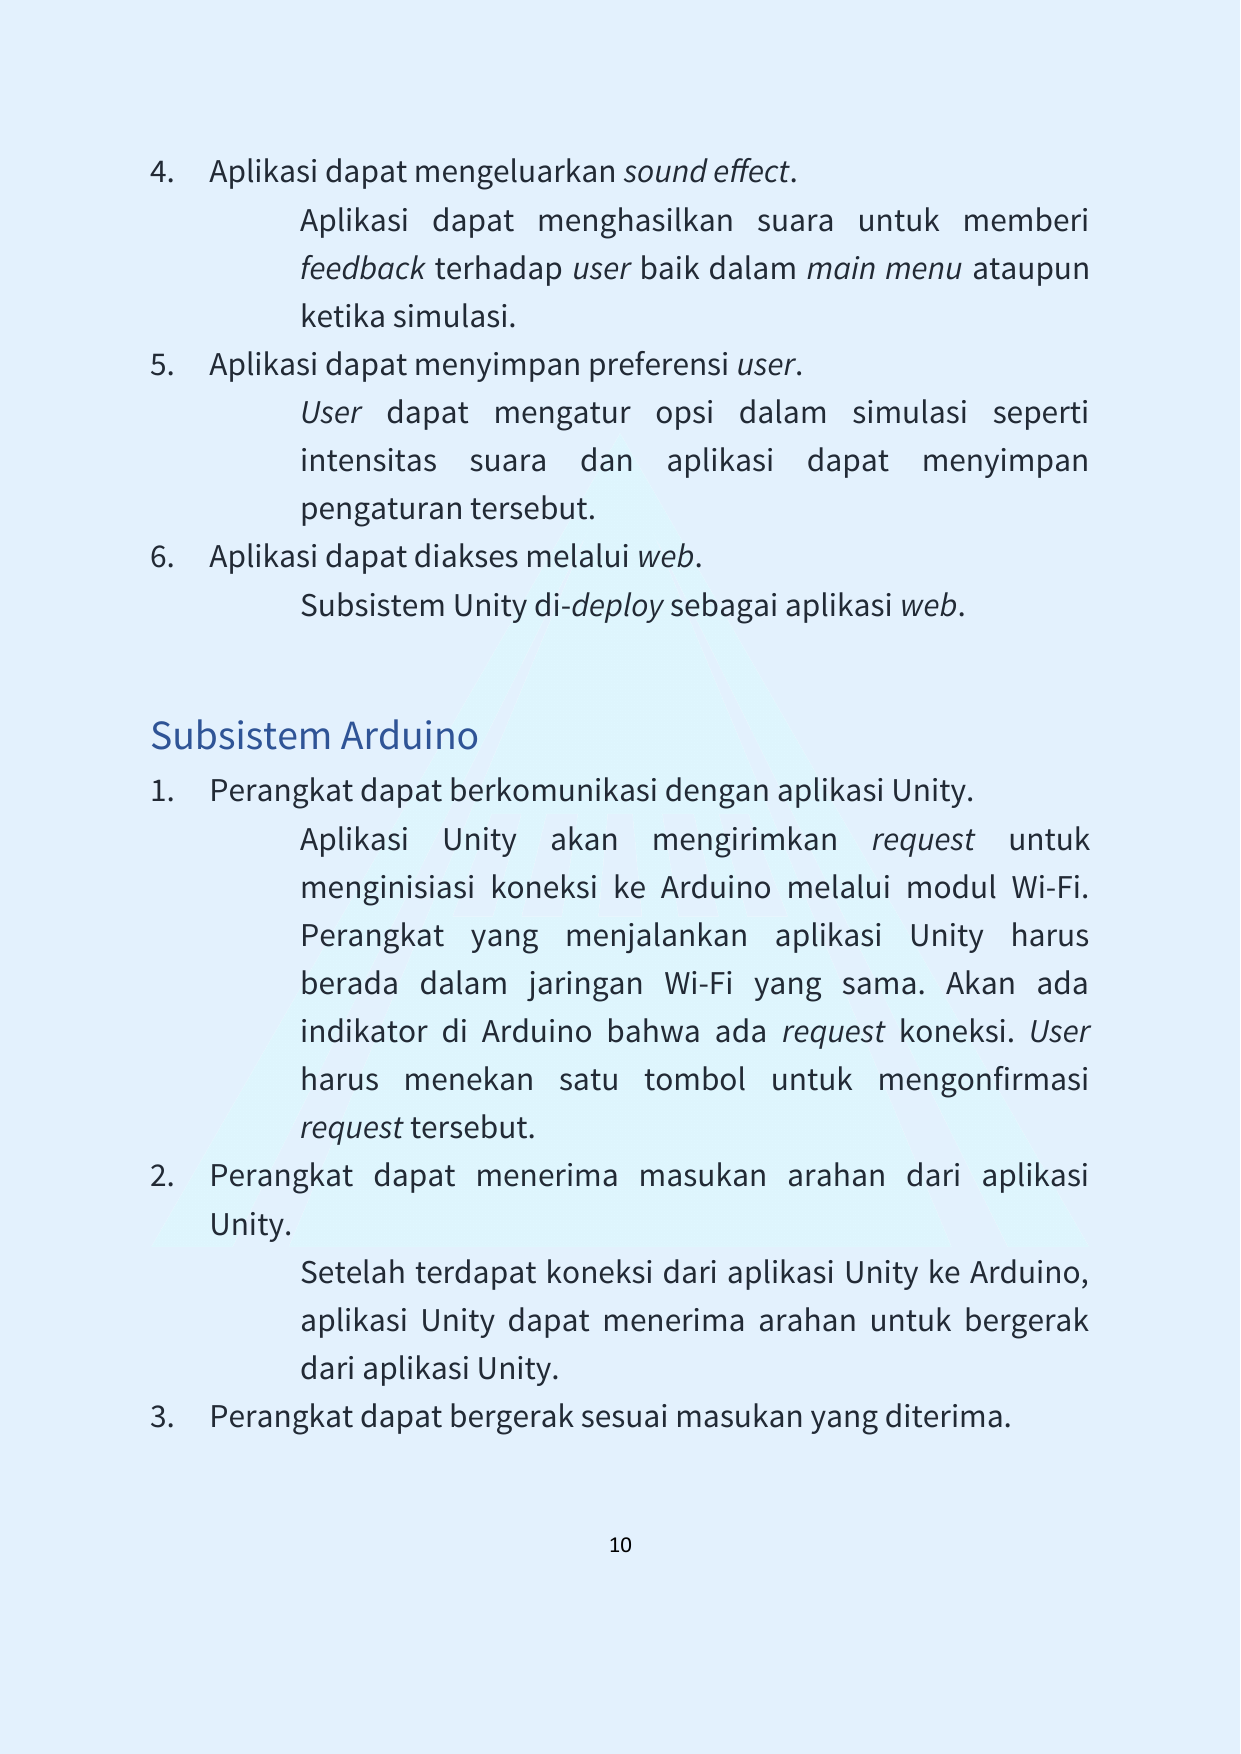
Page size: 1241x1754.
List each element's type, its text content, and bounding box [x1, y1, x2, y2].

text Subsistem Unity di-deploy sebagai aplikasi web. [241, 583, 1090, 625]
list Aplikasi dapat mengeluarkan sound effect. [150, 150, 1090, 192]
text Setelah terdapat koneksi dari aplikasi Unity ke Arduino, aplikasi Unity dapat menerima arahan untuk bergerak dari aplikasi Unity. [226, 1250, 1090, 1388]
subtitle Subsistem Arduino [150, 709, 1090, 761]
list Aplikasi dapat menyimpan preferensi user. [150, 342, 1090, 384]
list Perangkat dapat menerima masukan arahan dari aplikasi Unity. [150, 1154, 1090, 1244]
list Perangkat dapat berkomunikasi dengan aplikasi Unity. [150, 769, 1090, 811]
list Perangkat dapat bergerak sesuai masukan yang diterima. [150, 1394, 1090, 1436]
text User dapat mengatur opsi dalam simulasi seperti intensitas suara dan aplikasi dapat menyimpan pengaturan tersebut. [226, 391, 1090, 529]
list Aplikasi dapat diakses melalui web. [150, 535, 1090, 577]
text Aplikasi Unity akan mengirimkan request untuk menginisiasi koneksi ke Arduino melalui modul Wi-Fi. Perangkat yang menjalankan aplikasi Unity harus berada dalam jaringan Wi-Fi yang sama. Akan ada indikator di Arduino bahwa ada request koneksi. User harus menekan satu tombol untuk mengonfirmasi request tersebut. [241, 817, 1090, 1148]
text Aplikasi dapat menghasilkan suara untuk memberi feedback terhadap user baik dalam main menu ataupun ketika simulasi. [226, 198, 1090, 336]
